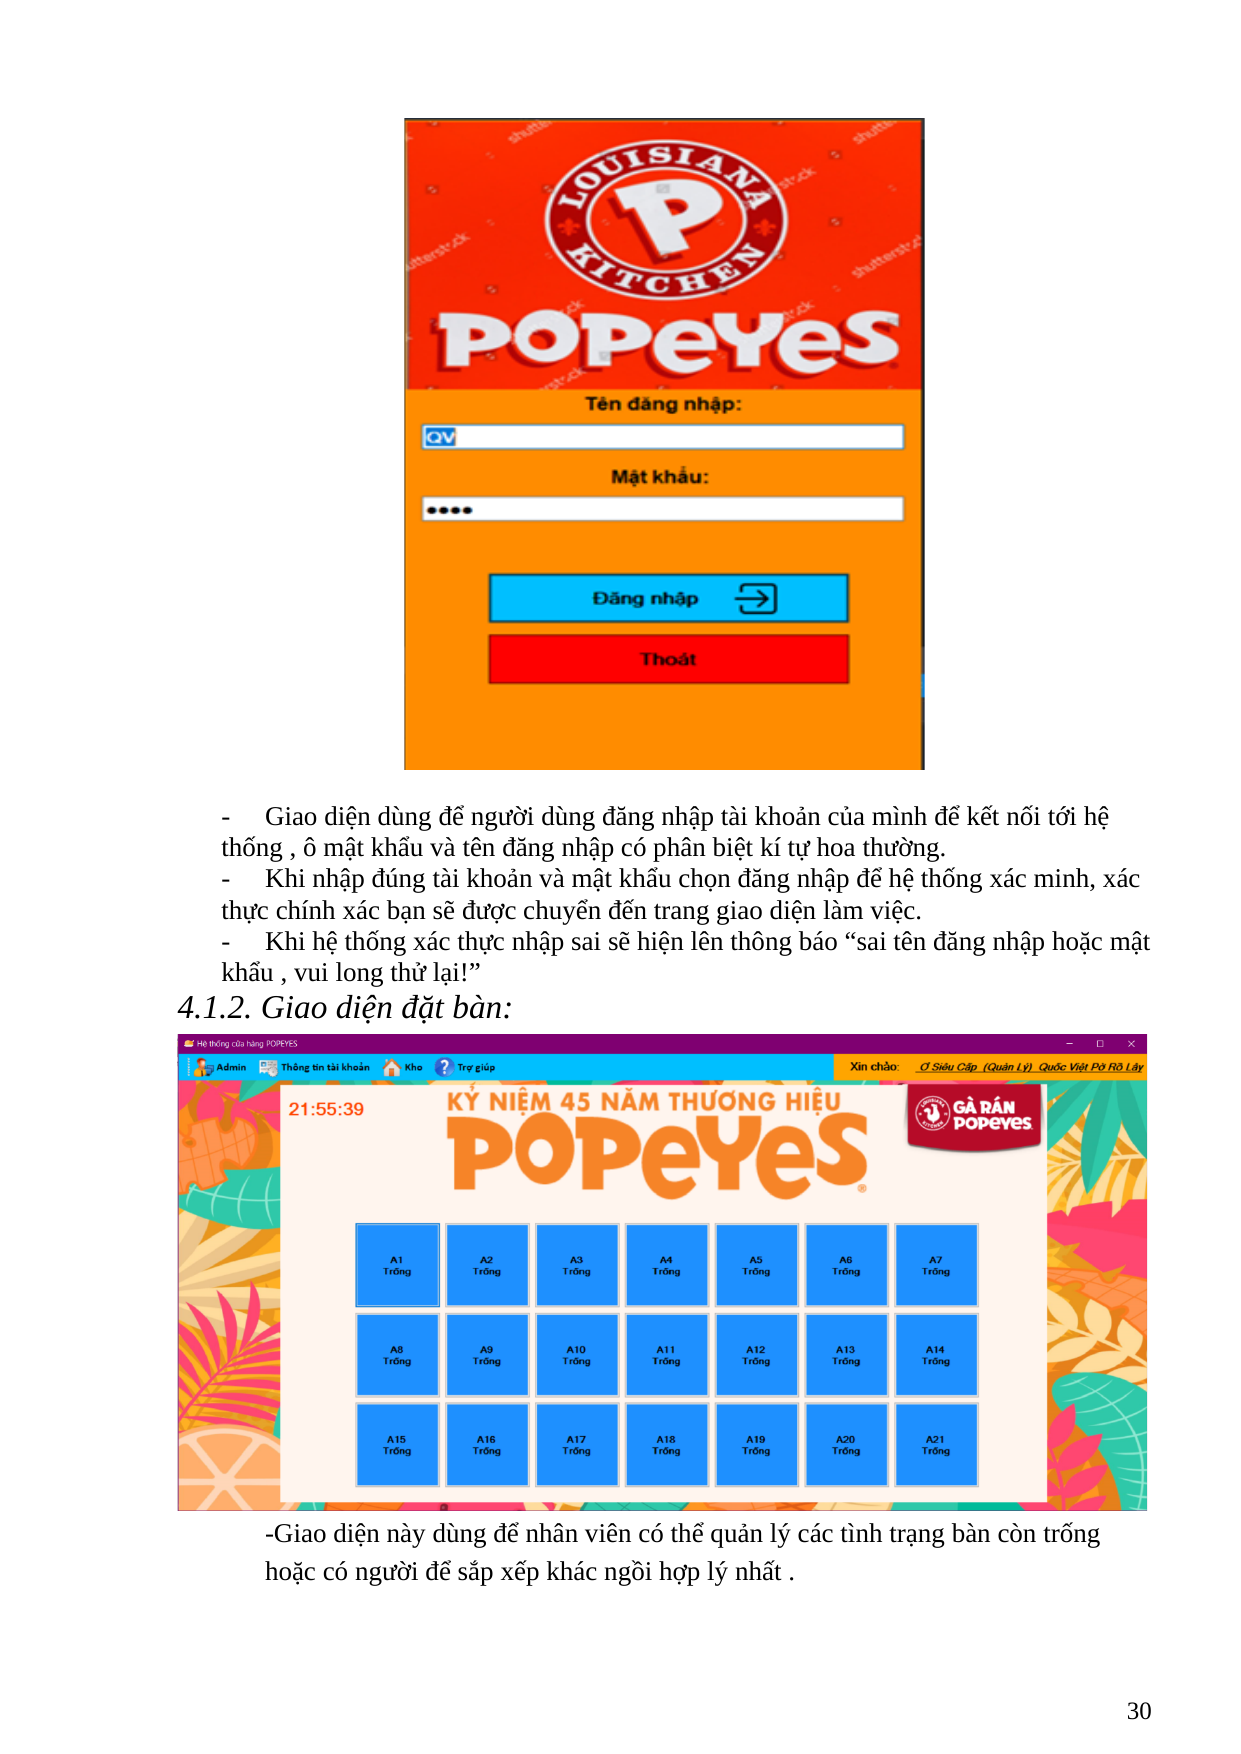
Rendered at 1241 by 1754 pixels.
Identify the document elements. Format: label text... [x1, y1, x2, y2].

list -Giao diện này dùng để nhân viên có thể quản lý các tình trạng bàn còn trống hoặc có người để sắp xếp khác ngồi hợp lý nhất . [265, 1517, 1152, 1586]
text 4.1.2. Giao diện đặt bàn: [177, 988, 1152, 1026]
text - Khi hệ thống xác thực nhập sai sẽ hiện lên thông báo “sai tên đăng nhập hoặc mật khẩu , vui long thử lại!” [221, 925, 1152, 987]
text - Giao diện dùng để người dùng đăng nhập tài khoản của mình để kết nối tới hệ thống , ô mật khẩu và tên đăng nhập có phân biệt kí tự hoa thường. [221, 800, 1152, 863]
picture [177, 1034, 1148, 1511]
text - Khi nhập đúng tài khoản và mật khẩu chọn đăng nhập để hệ thống xác minh, xác thực chính xác bạn sẽ được chuyển đến trang giao diện làm việc. [221, 863, 1152, 925]
picture [404, 118, 925, 770]
